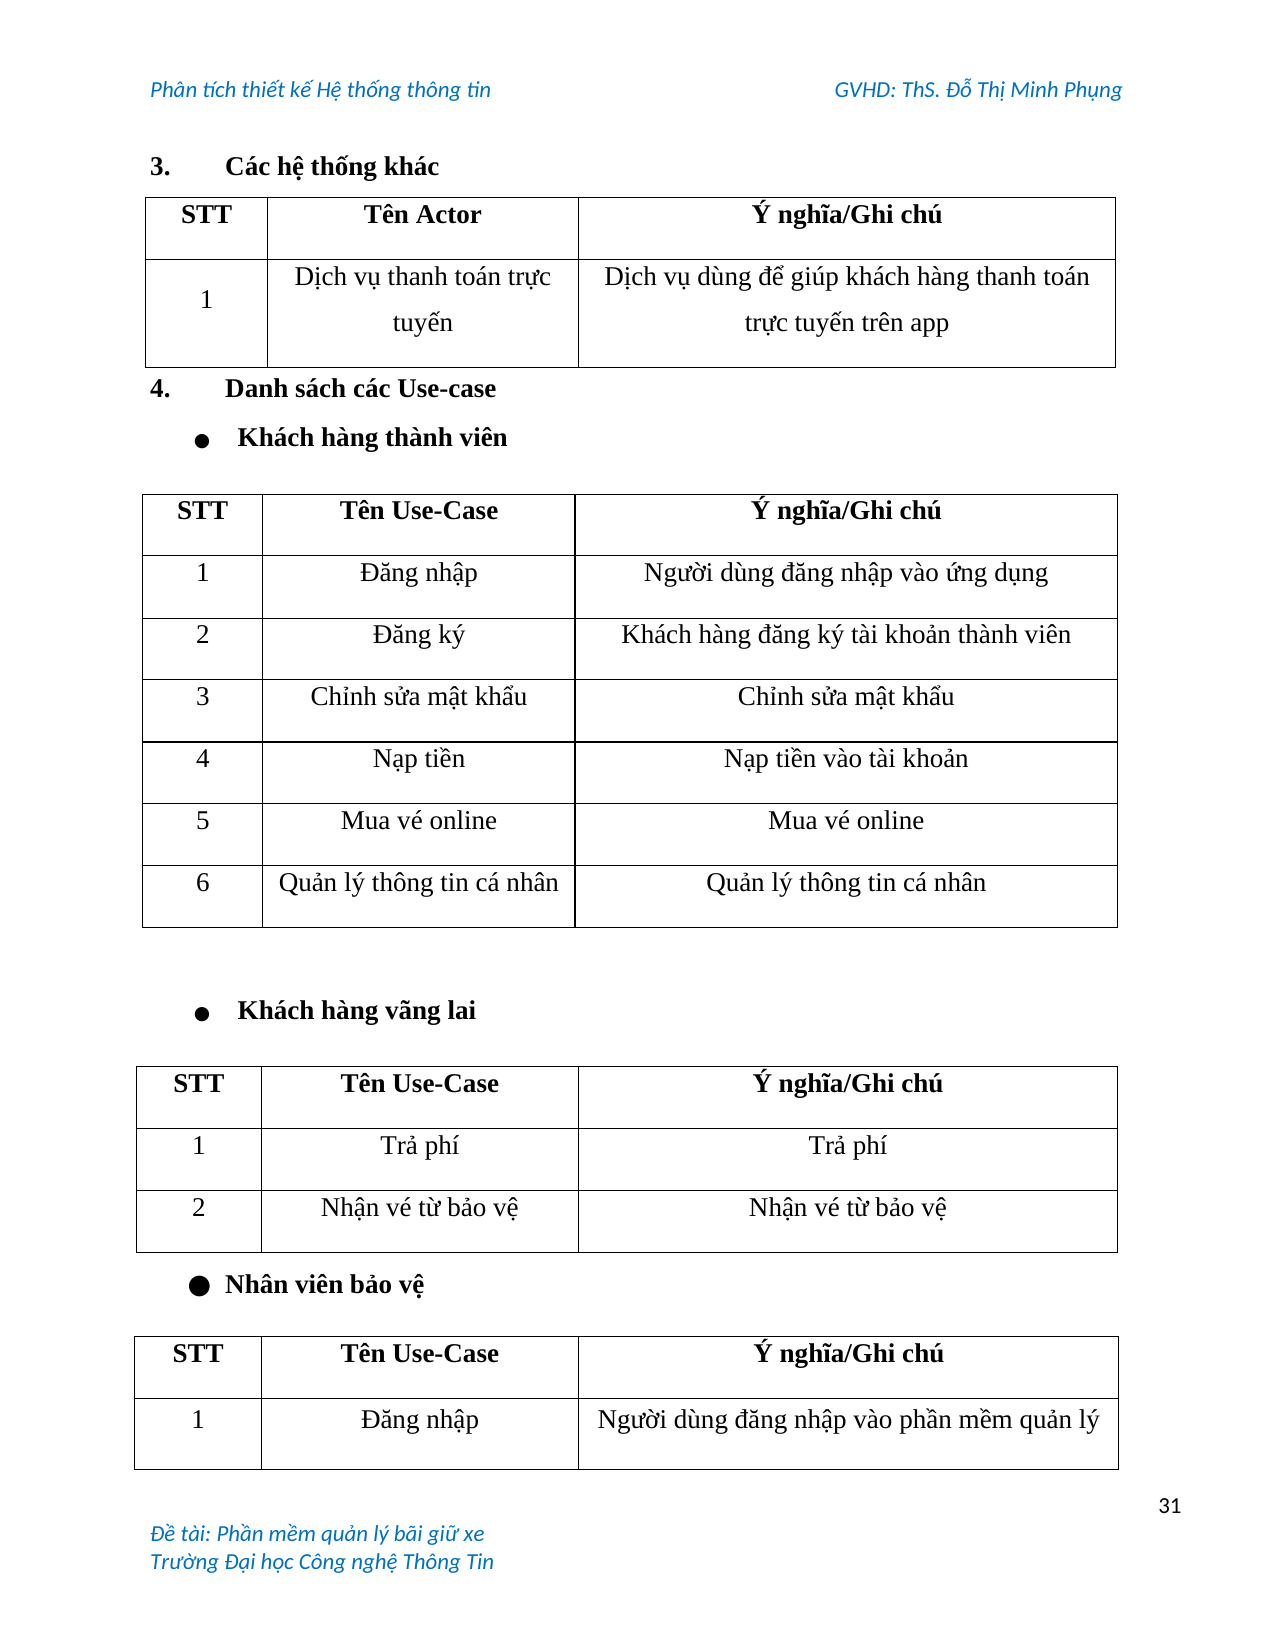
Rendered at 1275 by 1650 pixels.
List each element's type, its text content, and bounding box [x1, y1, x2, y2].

table_header Ý nghĩa/Ghi chú [579, 1067, 1117, 1128]
table_cell Quản lý thông tin cá nhân [263, 866, 574, 927]
table_cell 1 [137, 1129, 261, 1190]
table_cell Khách hàng đăng ký tài khoản thành viên [576, 619, 1117, 679]
table_cell Đăng nhập [262, 1399, 578, 1468]
list Khách hàng vãng lai [194, 992, 1181, 1030]
table_header Tên Actor [268, 198, 578, 259]
table_header STT [143, 495, 262, 555]
table_cell 2 [137, 1191, 261, 1252]
table_cell Dịch vụ dùng để giúp khách hàng thanh toán trực tuyến trên app [579, 260, 1115, 367]
table_header Tên Use-Case [263, 495, 574, 555]
table_cell Mua vé online [576, 804, 1117, 865]
table_cell Đăng nhập [263, 556, 574, 617]
table_cell Dịch vụ thanh toán trực tuyến [268, 260, 578, 367]
table_cell 1 [146, 260, 267, 367]
table_cell 4 [143, 743, 262, 803]
table_cell 3 [143, 680, 262, 741]
table_cell Chỉnh sửa mật khẩu [576, 680, 1117, 741]
table_header STT [146, 198, 267, 259]
table_cell 1 [143, 556, 262, 617]
table_cell 5 [143, 804, 262, 865]
table_header STT [137, 1067, 261, 1128]
table_header Ý nghĩa/Ghi chú [576, 495, 1117, 555]
table_header Ý nghĩa/Ghi chú [579, 198, 1115, 259]
table_cell Nạp tiền vào tài khoản [576, 743, 1117, 803]
table_cell Quản lý thông tin cá nhân [576, 866, 1117, 927]
table_cell Đăng ký [263, 619, 574, 679]
table_cell Người dùng đăng nhập vào phần mềm quản lý [579, 1399, 1118, 1468]
table_cell Chỉnh sửa mật khẩu [263, 680, 574, 741]
list Nhân viên bảo vệ [187, 1253, 1181, 1308]
table_header Tên Use-Case [262, 1067, 578, 1128]
table_cell Nhận vé từ bảo vệ [579, 1191, 1117, 1252]
list Khách hàng thành viên [194, 419, 1181, 458]
subtitle Danh sách các Use-case [150, 372, 1181, 404]
table_header STT [135, 1337, 261, 1398]
table_cell Người dùng đăng nhập vào ứng dụng [576, 556, 1117, 617]
table_cell Nạp tiền [263, 743, 574, 803]
table_cell Nhận vé từ bảo vệ [262, 1191, 578, 1252]
table_header Tên Use-Case [262, 1337, 578, 1398]
table_cell Mua vé online [263, 804, 574, 865]
table_cell 2 [143, 619, 262, 679]
table_header Ý nghĩa/Ghi chú [579, 1337, 1118, 1398]
subtitle Các hệ thống khác [150, 150, 1181, 181]
table_cell 1 [135, 1399, 261, 1468]
table_cell 6 [143, 866, 262, 927]
table_cell Trả phí [579, 1129, 1117, 1190]
table_cell Trả phí [262, 1129, 578, 1190]
